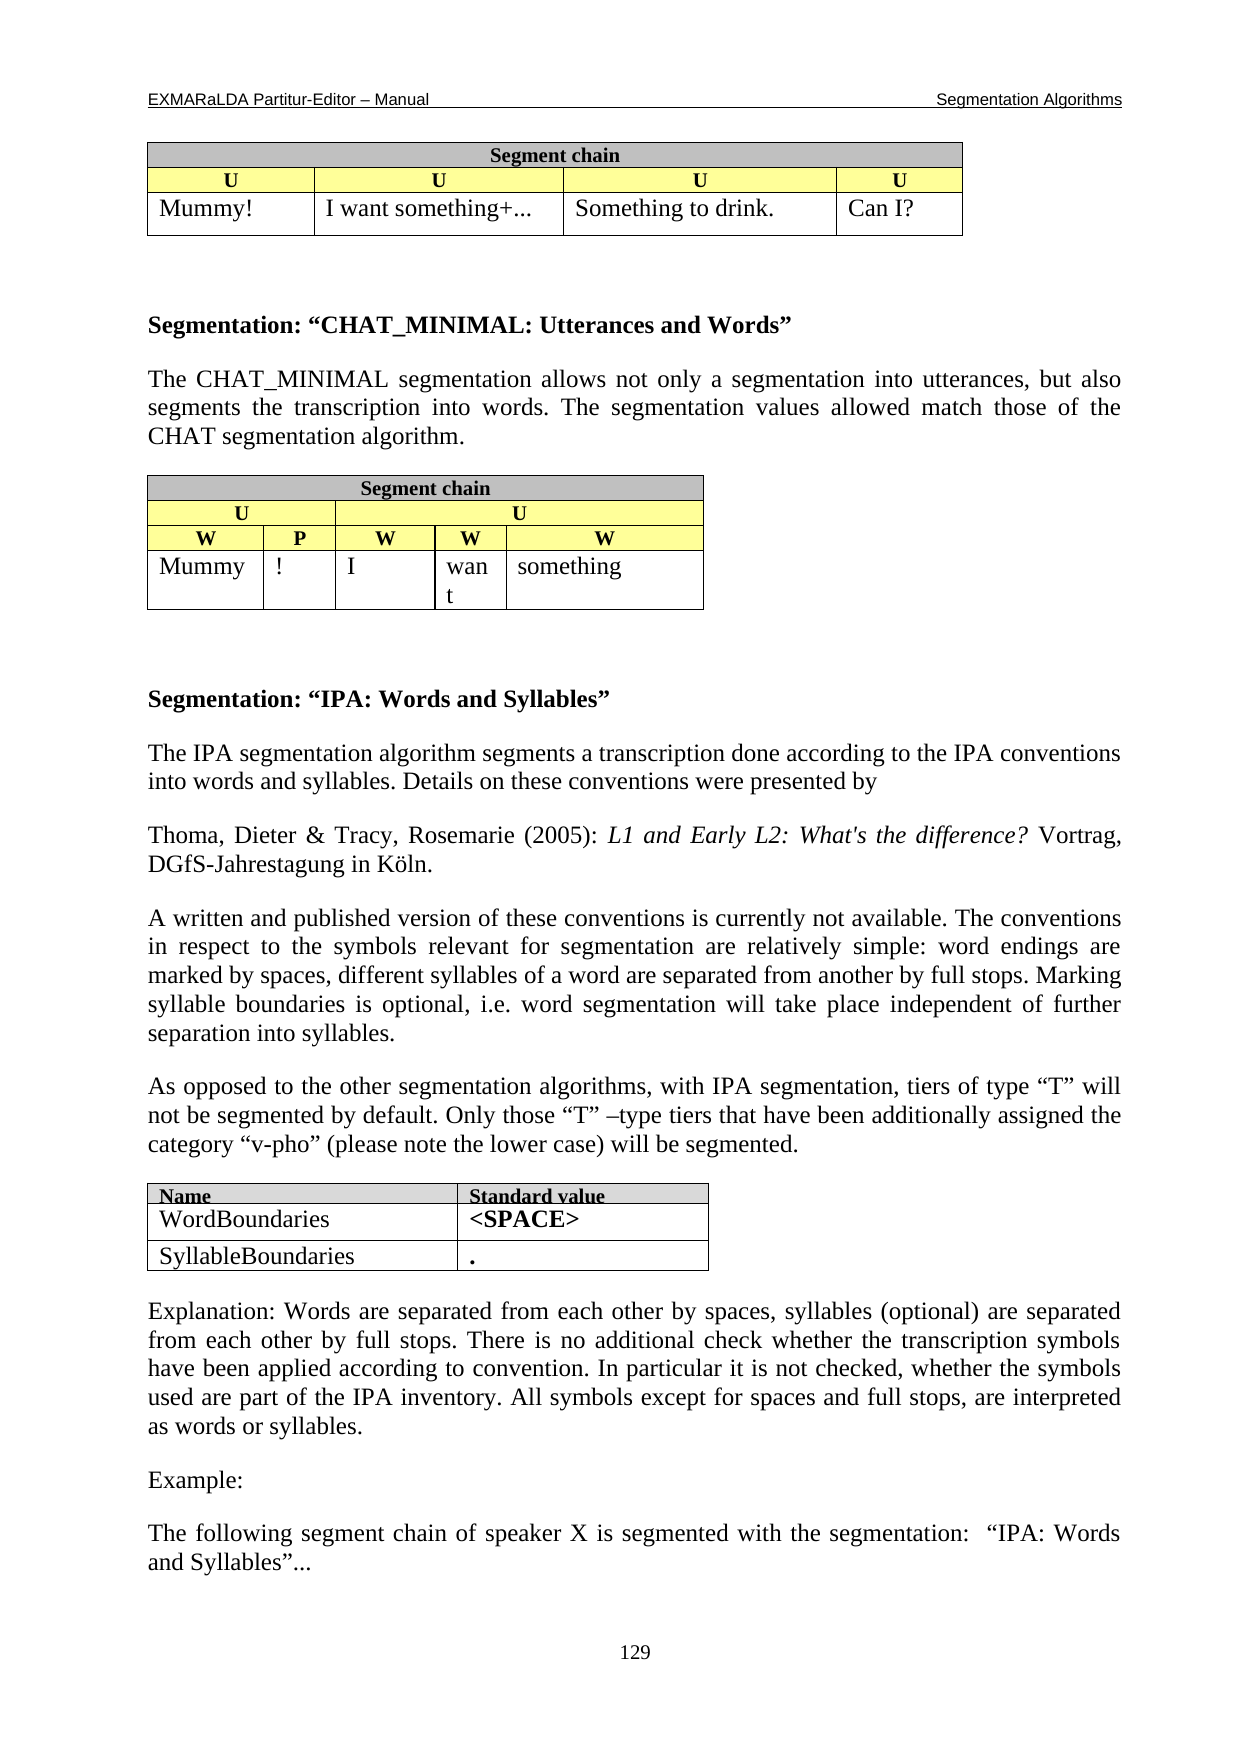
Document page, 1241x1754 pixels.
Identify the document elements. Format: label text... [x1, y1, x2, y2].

table_cell W [336, 526, 434, 550]
table_cell W [436, 526, 506, 550]
table_header Standard value [458, 1184, 708, 1203]
table_cell Can I? [837, 193, 962, 235]
table_cell WordBoundaries [148, 1204, 457, 1240]
table_cell U [336, 501, 703, 525]
subtitle Segmentation: “CHAT_MINIMAL: Utterances and Words” [148, 310, 1122, 339]
table_cell want [436, 551, 506, 609]
table_cell Mummy! [148, 193, 314, 235]
table_cell U [837, 168, 962, 192]
text Example: [148, 1465, 1122, 1493]
text Thoma, Dieter & Tracy, Rosemarie (2005): L1 and Early L2: What's the difference? Vortrag, DGfS-Jahrestagung in Köln. [148, 820, 1122, 878]
table_cell U [564, 168, 836, 192]
table_header Segment chain [148, 476, 703, 500]
table_cell Mummy [148, 551, 263, 609]
table_cell something [507, 551, 703, 609]
text As opposed to the other segmentation algorithms, with IPA segmentation, tiers of type “T” will not be segmented by default. Only those “T” –type tiers that have been additionally assigned the category “v-pho” (please note the lower case) will be segmented. [148, 1071, 1122, 1158]
table_header Name [148, 1184, 457, 1203]
table_cell SyllableBoundaries [148, 1241, 457, 1270]
table_cell W [507, 526, 703, 550]
text A written and published version of these conventions is currently not available. The conventions in respect to the symbols relevant for segmentation are relatively simple: word endings are marked by spaces, different syllables of a word are separated from another by full stops. Marking syllable boundaries is optional, i.e. word segmentation will take place independent of further separation into syllables. [148, 903, 1122, 1046]
subtitle Segmentation: “IPA: Words and Syllables” [148, 684, 1122, 713]
table_cell U [148, 501, 335, 525]
table_header Segment chain [148, 143, 962, 167]
table_cell U [148, 168, 314, 192]
table_cell <SPACE> [458, 1204, 708, 1240]
text The IPA segmentation algorithm segments a transcription done according to the IPA conventions into words and syllables. Details on these conventions were presented by [148, 738, 1122, 795]
table_cell Something to drink. [564, 193, 836, 235]
table_cell . [458, 1241, 708, 1270]
table_cell P [264, 526, 335, 550]
table_cell W [148, 526, 263, 550]
table_cell I want something+... [315, 193, 563, 235]
table_cell ! [264, 551, 335, 609]
table_cell I [336, 551, 434, 609]
text The following segment chain of speaker X is segmented with the segmentation: “IPA: Words and Syllables”... [148, 1518, 1122, 1576]
text The CHAT_MINIMAL segmentation allows not only a segmentation into utterances, but also segments the transcription into words. The segmentation values allowed match those of the CHAT segmentation algorithm. [148, 364, 1122, 450]
table_cell U [315, 168, 563, 192]
text Explanation: Words are separated from each other by spaces, syllables (optional) are separated from each other by full stops. There is no additional check whether the transcription symbols have been applied according to convention. In particular it is not checked, whether the symbols used are part of the IPA inventory. All symbols except for spaces and full stops, are interpreted as words or syllables. [148, 1296, 1122, 1440]
